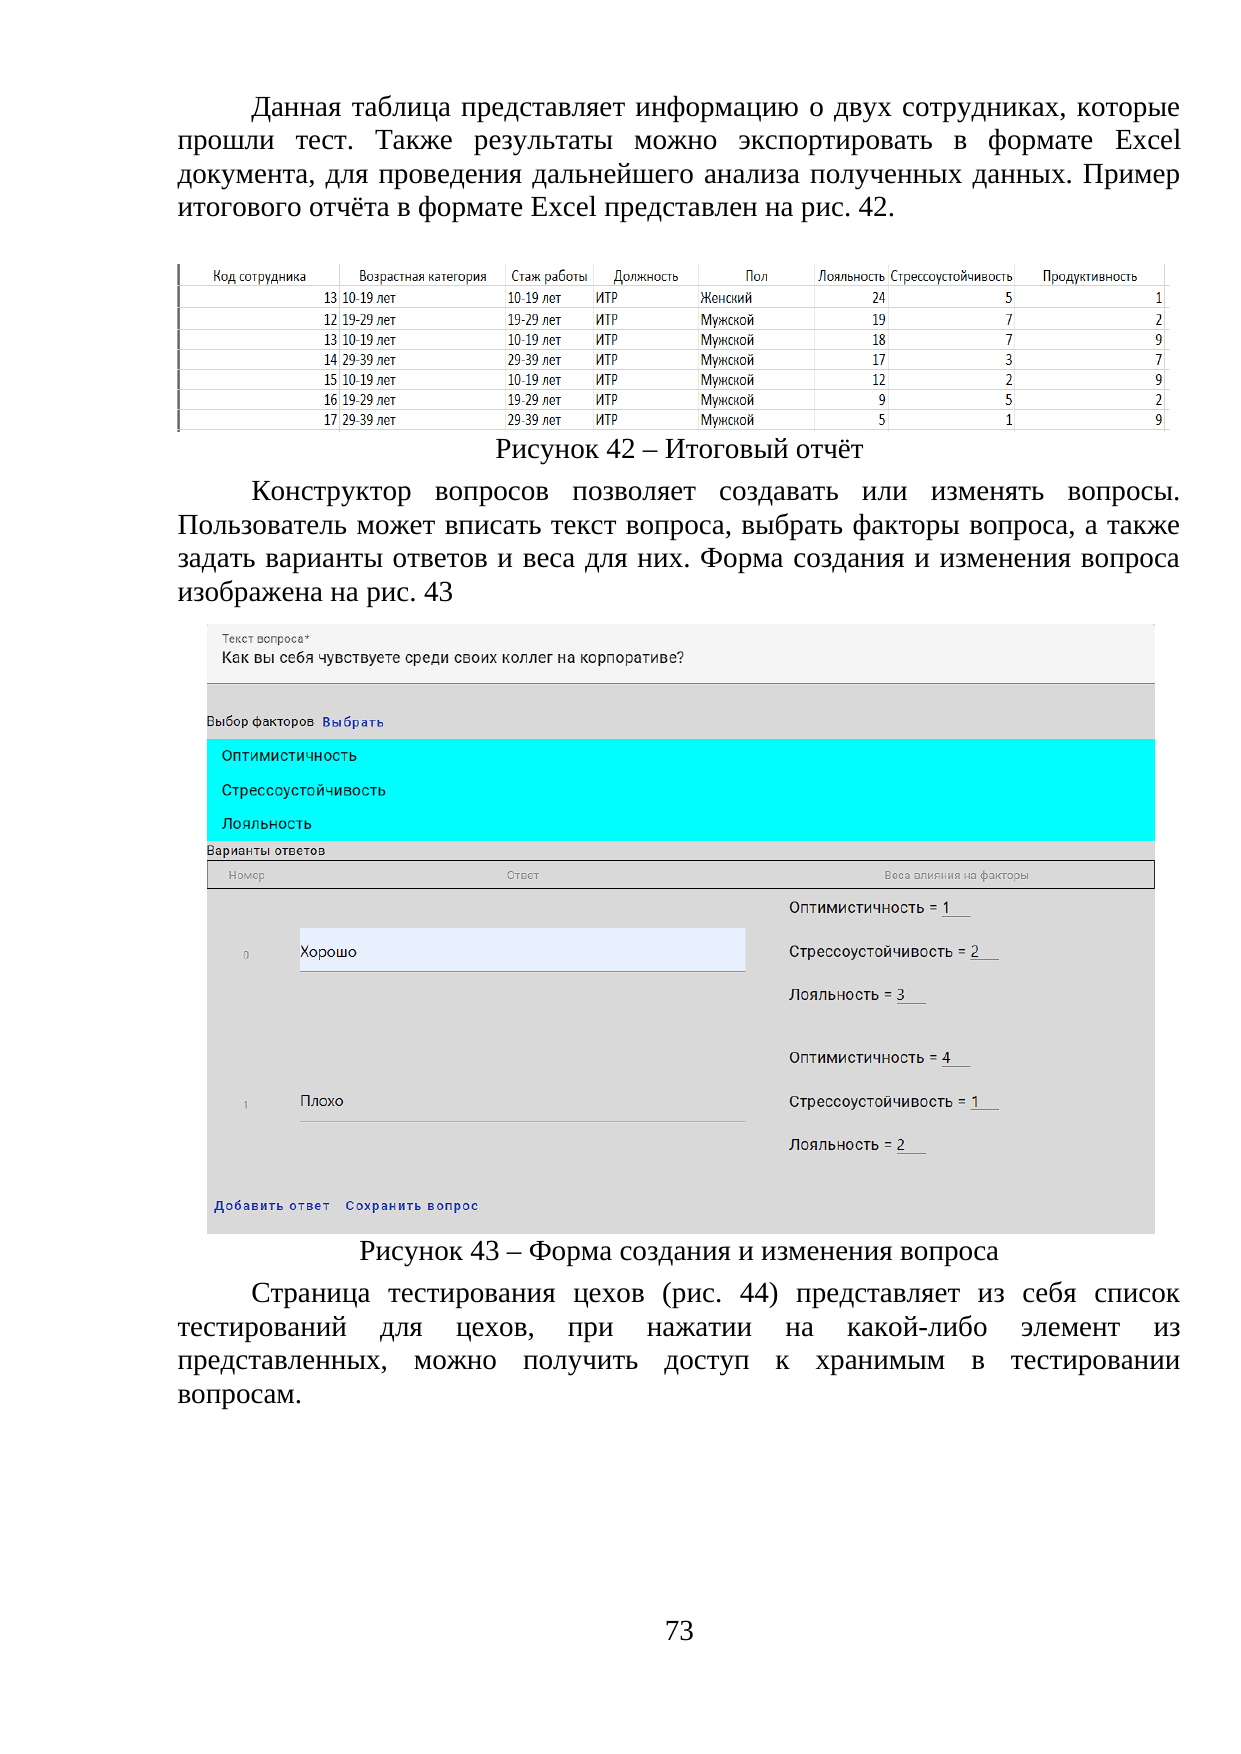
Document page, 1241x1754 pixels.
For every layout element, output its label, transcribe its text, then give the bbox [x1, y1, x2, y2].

text Страница тестирования цехов (рис. 44) представляет из себя список тестирований для цехов, при нажатии на какой-либо элемент из представленных, можно получить доступ к хранимым в тестировании вопросам. [177, 1275, 1181, 1409]
picture [177, 264, 1170, 432]
text Конструктор вопросов позволяет создавать или изменять вопросы. Пользователь может вписать текст вопроса, выбрать факторы вопроса, а также задать варианты ответов и веса для них. Форма создания и изменения вопроса изображена на рис. 43 [177, 473, 1181, 608]
picture [201, 620, 1158, 1234]
text Данная таблица представляет информацию о двух сотрудниках, которые прошли тест. Также результаты можно экспортировать в формате Excel документа, для проведения дальнейшего анализа полученных данных. Пример итогового отчёта в формате Excel представлен на рис. 42. [177, 89, 1181, 223]
text Рисунок 43 – Форма создания и изменения вопроса [177, 1233, 1181, 1267]
text Рисунок 42 – Итоговый отчёт [177, 432, 1181, 465]
